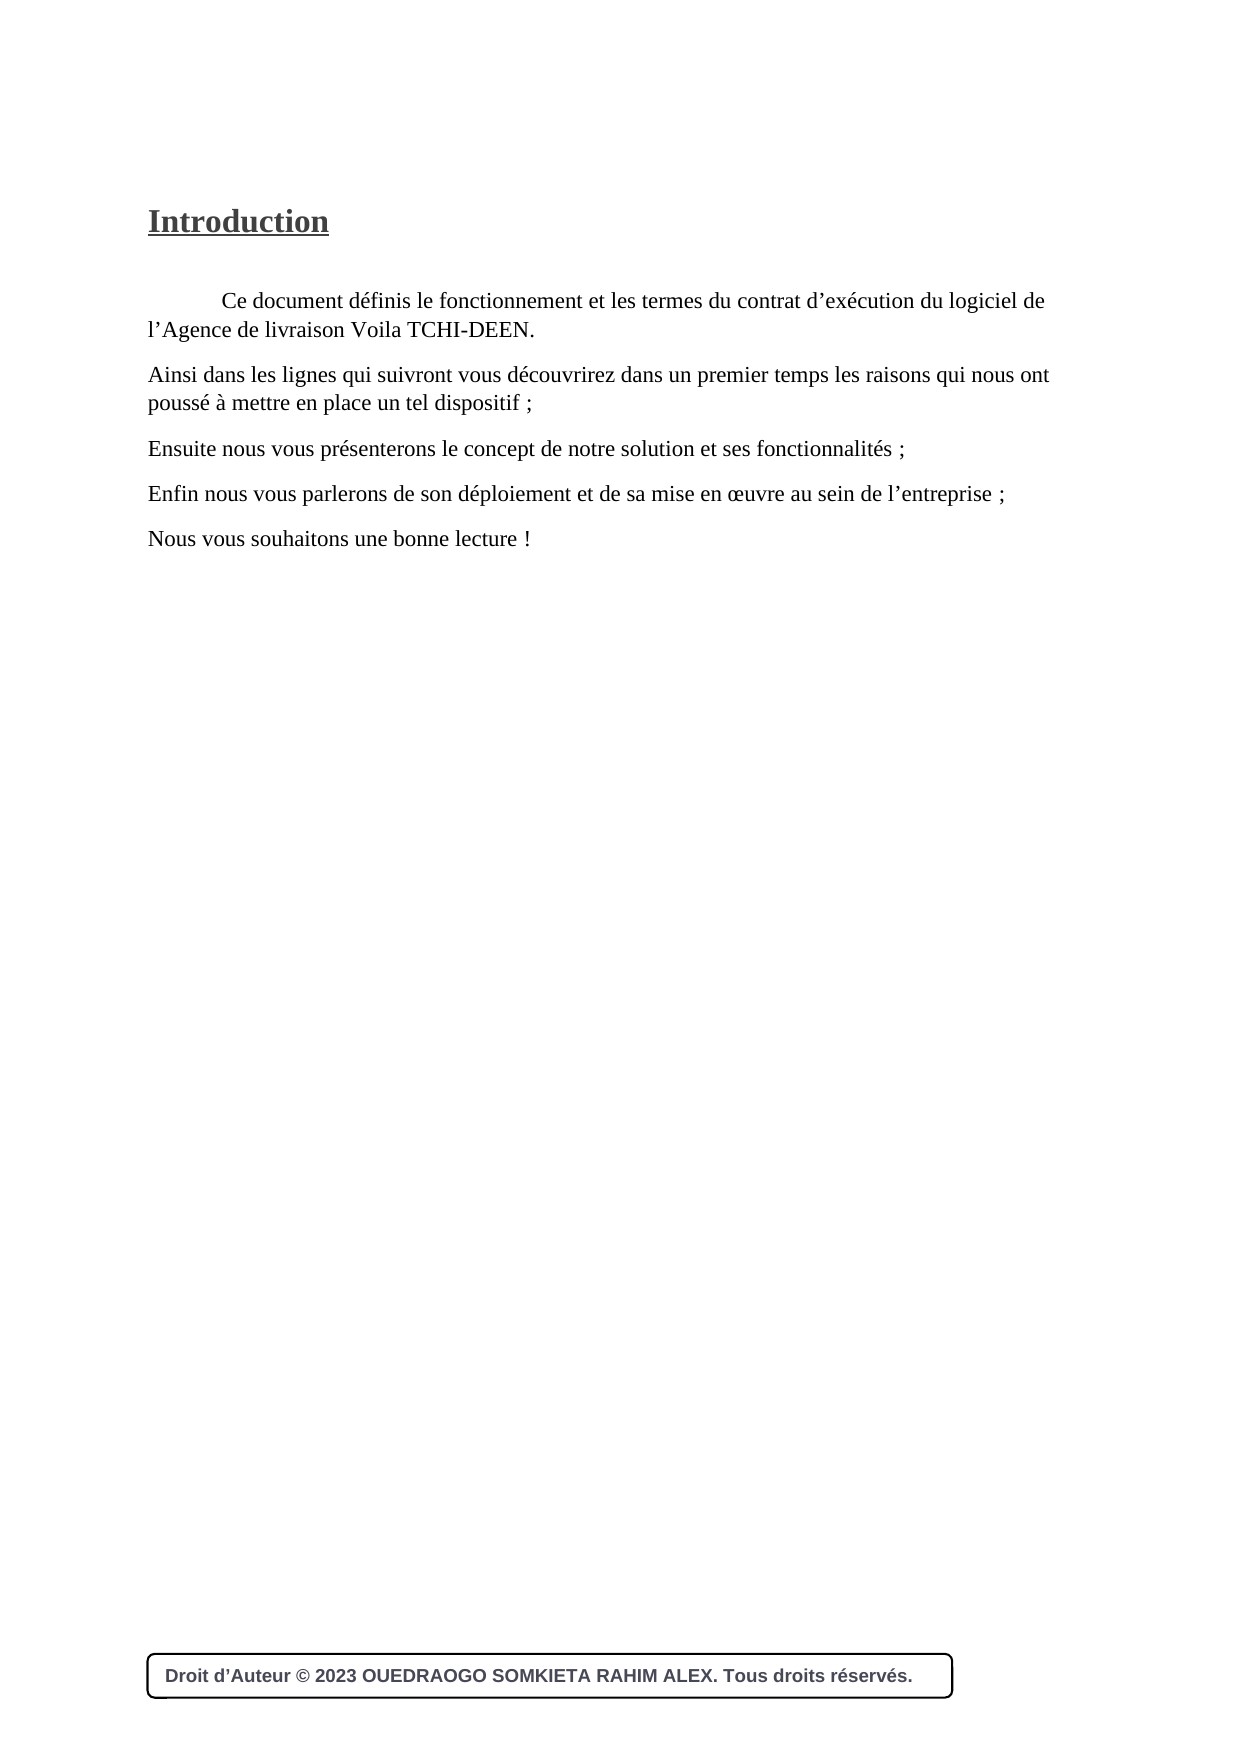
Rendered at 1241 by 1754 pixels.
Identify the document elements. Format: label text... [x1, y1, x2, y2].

text Enfin nous vous parlerons de son déploiement et de sa mise en œuvre au sein de l’entreprise ; [148, 480, 1093, 506]
text Nous vous souhaitons une bonne lecture ! [148, 525, 1093, 551]
text Ainsi dans les lignes qui suivront vous découvrirez dans un premier temps les raisons qui nous ont poussé à mettre en place un tel dispositif ; [148, 361, 1093, 416]
text Ensuite nous vous présenterons le concept de notre solution et ses fonctionnalités ; [148, 434, 1093, 461]
text Ce document définis le fonctionnement et les termes du contrat d’exécution du logiciel de l’Agence de livraison Voila TCHI-DEEN. [148, 287, 1093, 342]
subtitle Introduction [148, 201, 1093, 239]
